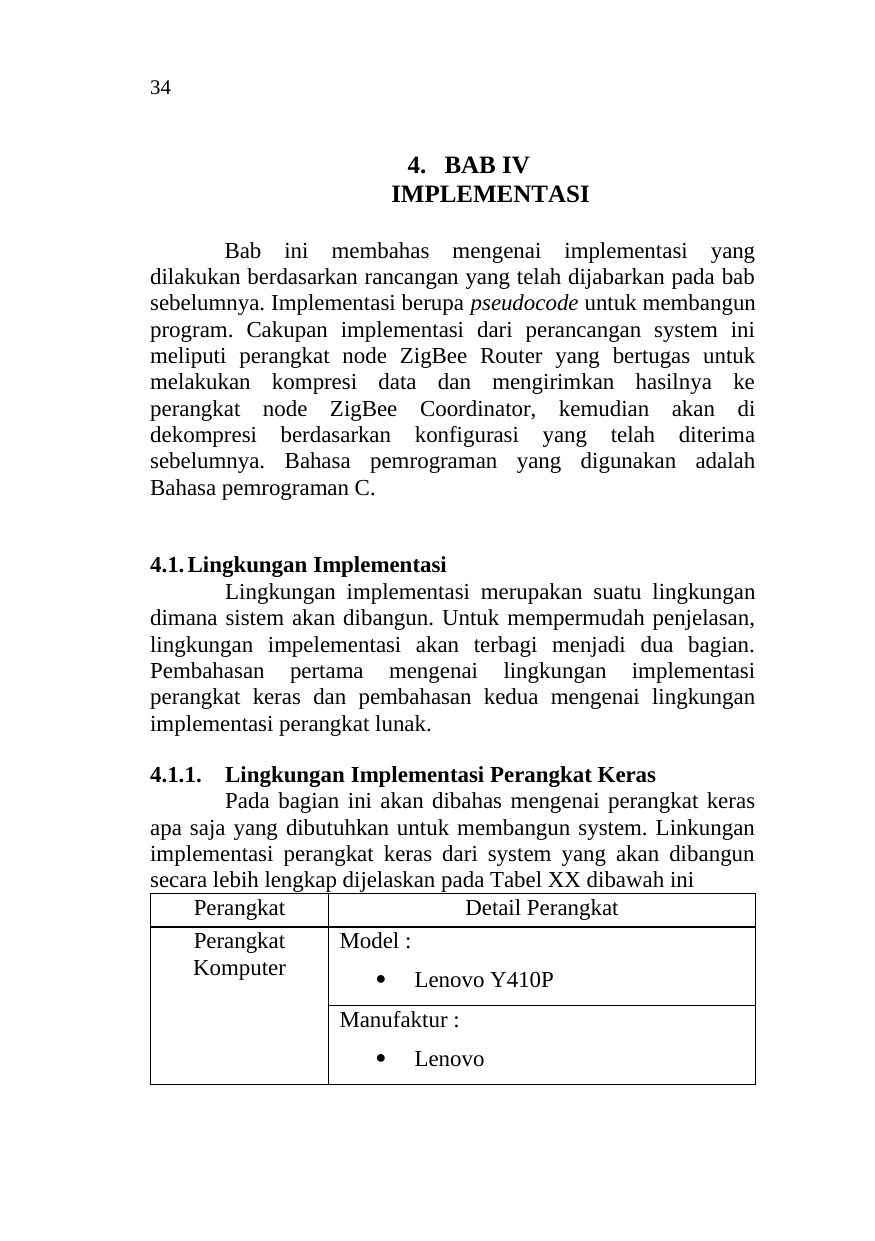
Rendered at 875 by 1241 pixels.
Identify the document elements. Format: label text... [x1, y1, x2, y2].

table_cell Perangkat Komputer [151, 928, 328, 1084]
subtitle Lingkungan Implementasi [150, 552, 756, 578]
table_cell Manufaktur : Lenovo [329, 1006, 755, 1084]
text Bab ini membahas mengenai implementasi yang dilakukan berdasarkan rancangan yang telah dijabarkan pada bab sebelumnya. Implementasi berupa pseudocode untuk membangun program. Cakupan implementasi dari perancangan system ini meliputi perangkat node ZigBee Router yang bertugas untuk melakukan kompresi data dan mengirimkan hasilnya ke perangkat node ZigBee Coordinator, kemudian akan di dekompresi berdasarkan konfigurasi yang telah diterima sebelumnya. Bahasa pemrograman yang digunakan adalah Bahasa pemrograman C. [150, 237, 756, 500]
subtitle BAB IV IMPLEMENTASI [187, 150, 756, 207]
table_cell Model : Lenovo Y410P [329, 928, 755, 1005]
table_header Detail Perangkat [329, 894, 755, 926]
subtitle Lingkungan Implementasi Perangkat Keras [150, 761, 756, 787]
table_header Perangkat [151, 894, 328, 926]
text Pada bagian ini akan dibahas mengenai perangkat keras apa saja yang dibutuhkan untuk membangun system. Linkungan implementasi perangkat keras dari system yang akan dibangun secara lebih lengkap dijelaskan pada Tabel XX dibawah ini [150, 787, 756, 893]
text Lingkungan implementasi merupakan suatu lingkungan dimana sistem akan dibangun. Untuk mempermudah penjelasan, lingkungan impelementasi akan terbagi menjadi dua bagian. Pembahasan pertama mengenai lingkungan implementasi perangkat keras dan pembahasan kedua mengenai lingkungan implementasi perangkat lunak. [150, 578, 756, 736]
